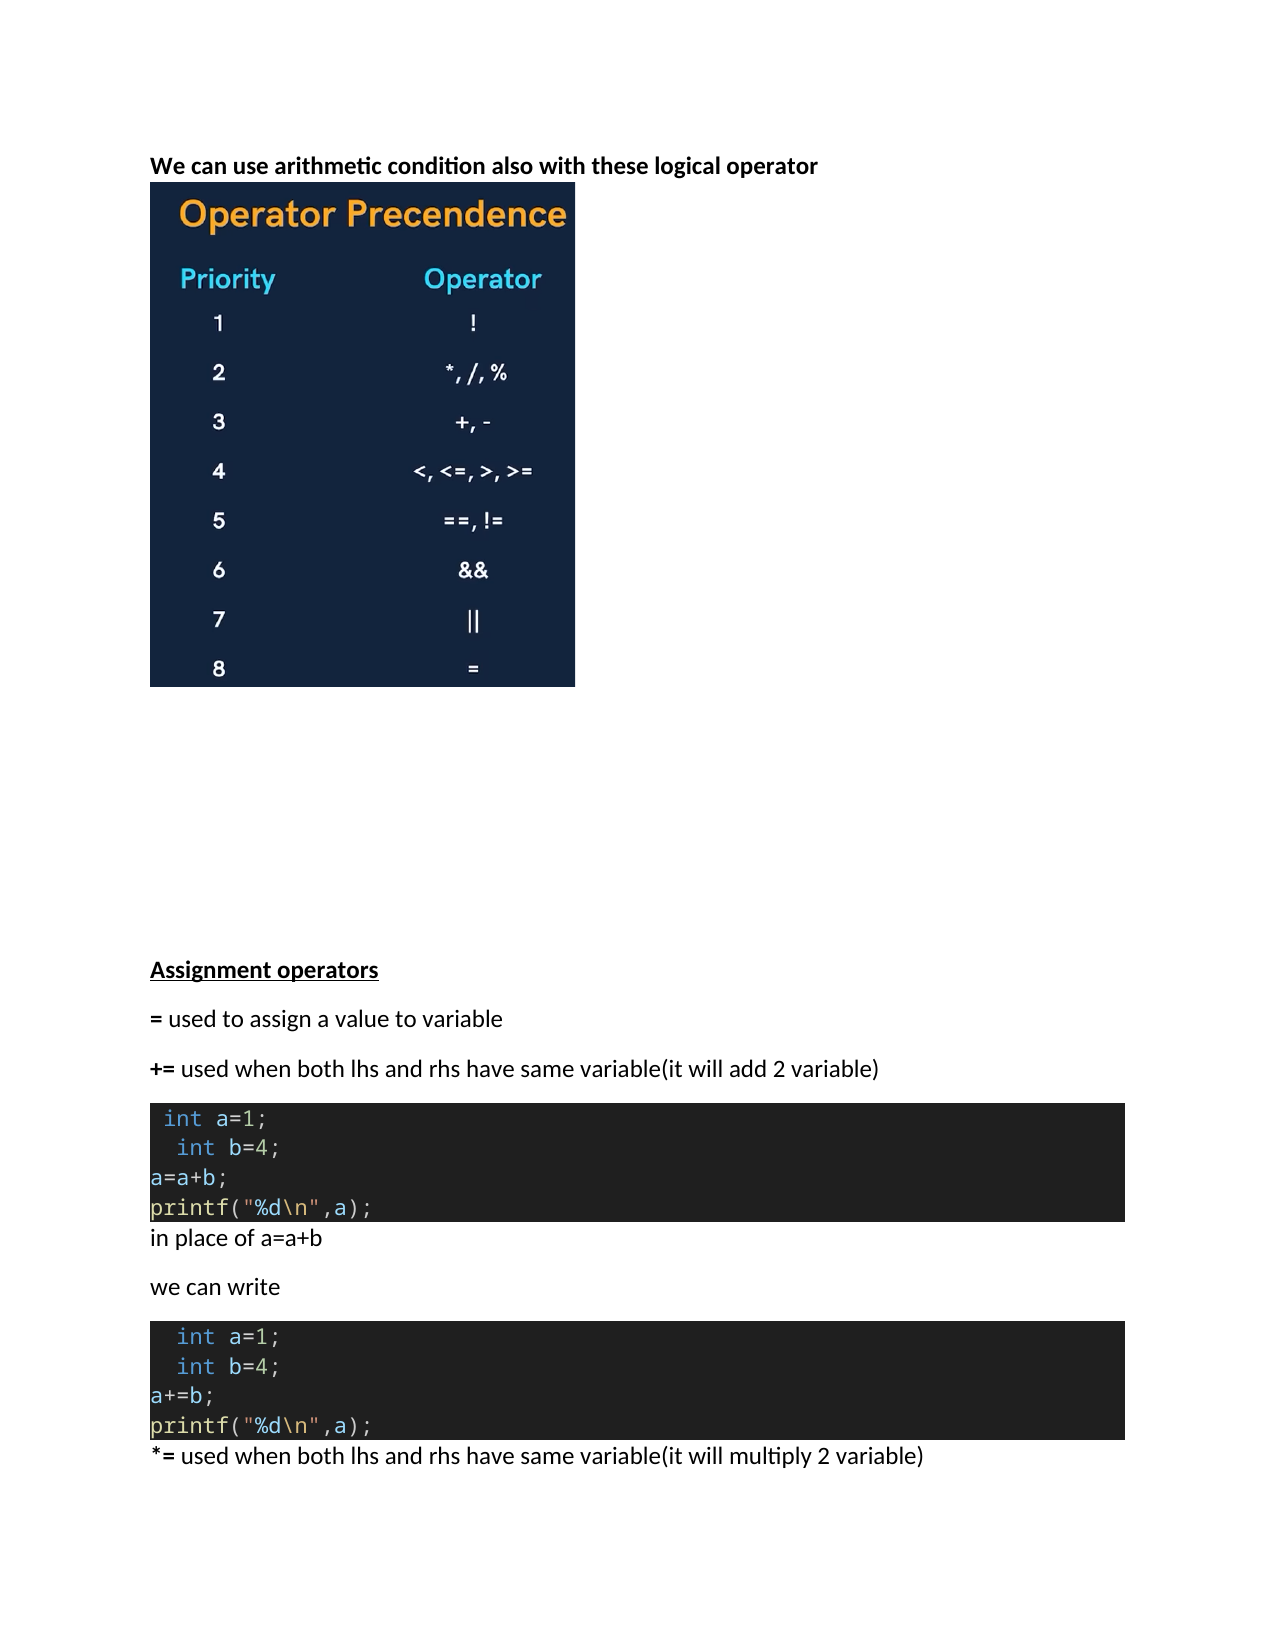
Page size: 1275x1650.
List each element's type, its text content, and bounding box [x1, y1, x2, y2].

text int a=1; [150, 1103, 1125, 1132]
text in place of a=a+b [150, 1222, 1125, 1252]
text int b=4; [150, 1351, 1125, 1381]
text += used when both lhs and rhs have same variable(it will add 2 variable) [150, 1053, 1125, 1083]
text we can write [150, 1271, 1125, 1302]
text int b=4; [150, 1132, 1125, 1162]
text printf("%d\n",a); [150, 1192, 1125, 1222]
text *= used when both lhs and rhs have same variable(it will multiply 2 variable) [150, 1440, 1125, 1471]
text a=a+b; [150, 1162, 1125, 1192]
text Assignment operators [150, 954, 1125, 984]
text printf("%d\n",a); [150, 1410, 1125, 1440]
text int a=1; [150, 1321, 1125, 1351]
text a+=b; [150, 1381, 1125, 1410]
text = used to assign a value to variable [150, 1003, 1125, 1034]
picture [150, 182, 575, 687]
